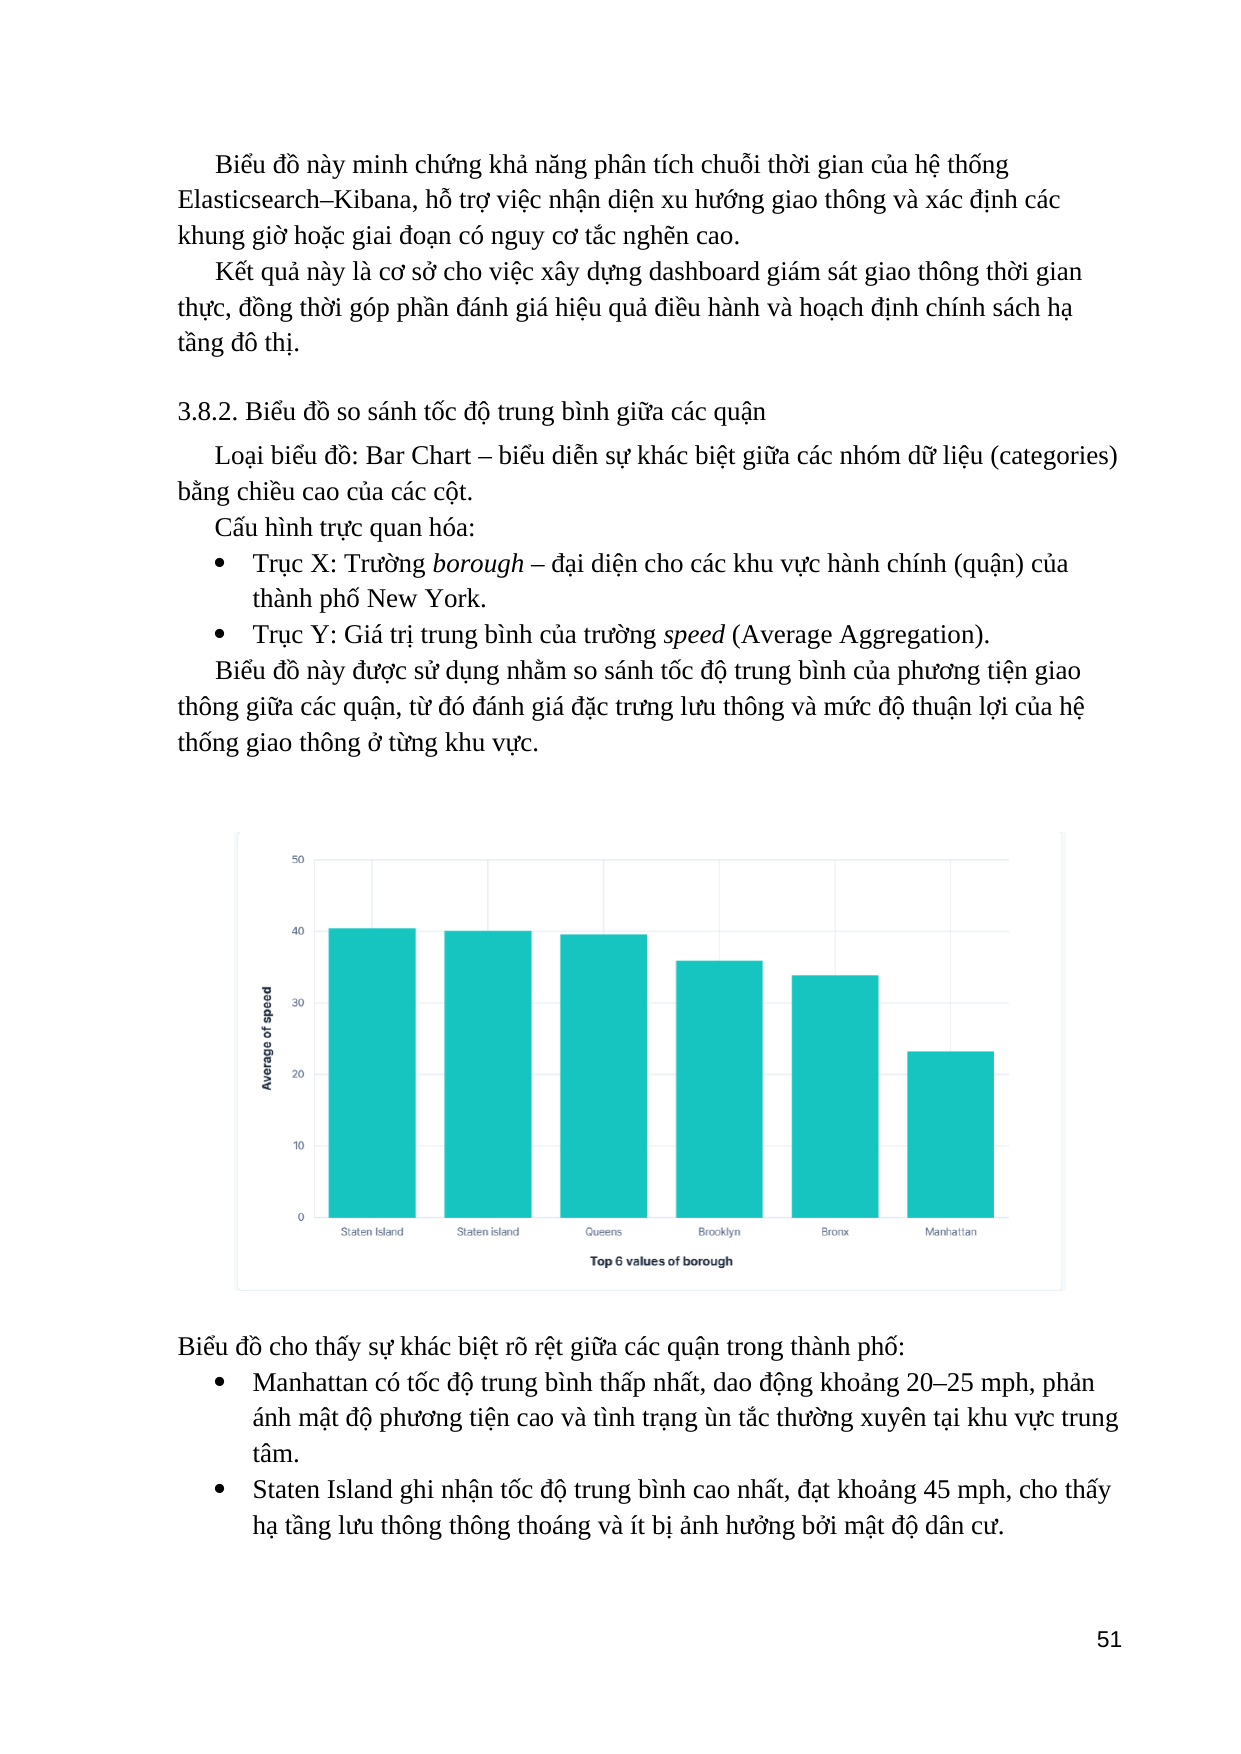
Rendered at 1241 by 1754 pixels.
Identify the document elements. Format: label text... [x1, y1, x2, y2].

list Trục Y: Giá trị trung bình của trường speed (Average Aggregation). [215, 618, 1122, 649]
list Manhattan có tốc độ trung bình thấp nhất, dao động khoảng 20–25 mph, phản ánh mật độ phương tiện cao và tình trạng ùn tắc thường xuyên tại khu vực trung tâm. [215, 1366, 1122, 1468]
subtitle 3.8.2. Biểu đồ so sánh tốc độ trung bình giữa các quận [177, 395, 1122, 427]
text Loại biểu đồ: Bar Chart – biểu diễn sự khác biệt giữa các nhóm dữ liệu (categories) bằng chiều cao của các cột. [177, 439, 1122, 506]
text Biểu đồ này minh chứng khả năng phân tích chuỗi thời gian của hệ thống Elasticsearch–Kibana, hỗ trợ việc nhận diện xu hướng giao thông và xác định các khung giờ hoặc giai đoạn có nguy cơ tắc nghẽn cao. [177, 148, 1122, 250]
list Trục X: Trường borough – đại diện cho các khu vực hành chính (quận) của thành phố New York. [215, 547, 1122, 614]
text Kết quả này là cơ sở cho việc xây dựng dashboard giám sát giao thông thời gian thực, đồng thời góp phần đánh giá hiệu quả điều hành và hoạch định chính sách hạ tầng đô thị. [177, 255, 1122, 357]
list Staten Island ghi nhận tốc độ trung bình cao nhất, đạt khoảng 45 mph, cho thấy hạ tầng lưu thông thông thoáng và ít bị ảnh hưởng bởi mật độ dân cư. [215, 1473, 1122, 1540]
text Cấu hình trực quan hóa: [177, 511, 1122, 542]
picture [233, 832, 1066, 1291]
text Biểu đồ cho thấy sự khác biệt rõ rệt giữa các quận trong thành phố: [177, 1294, 1122, 1361]
text Biểu đồ này được sử dụng nhằm so sánh tốc độ trung bình của phương tiện giao thông giữa các quận, từ đó đánh giá đặc trưng lưu thông và mức độ thuận lợi của hệ thống giao thông ở từng khu vực. [177, 654, 1122, 757]
